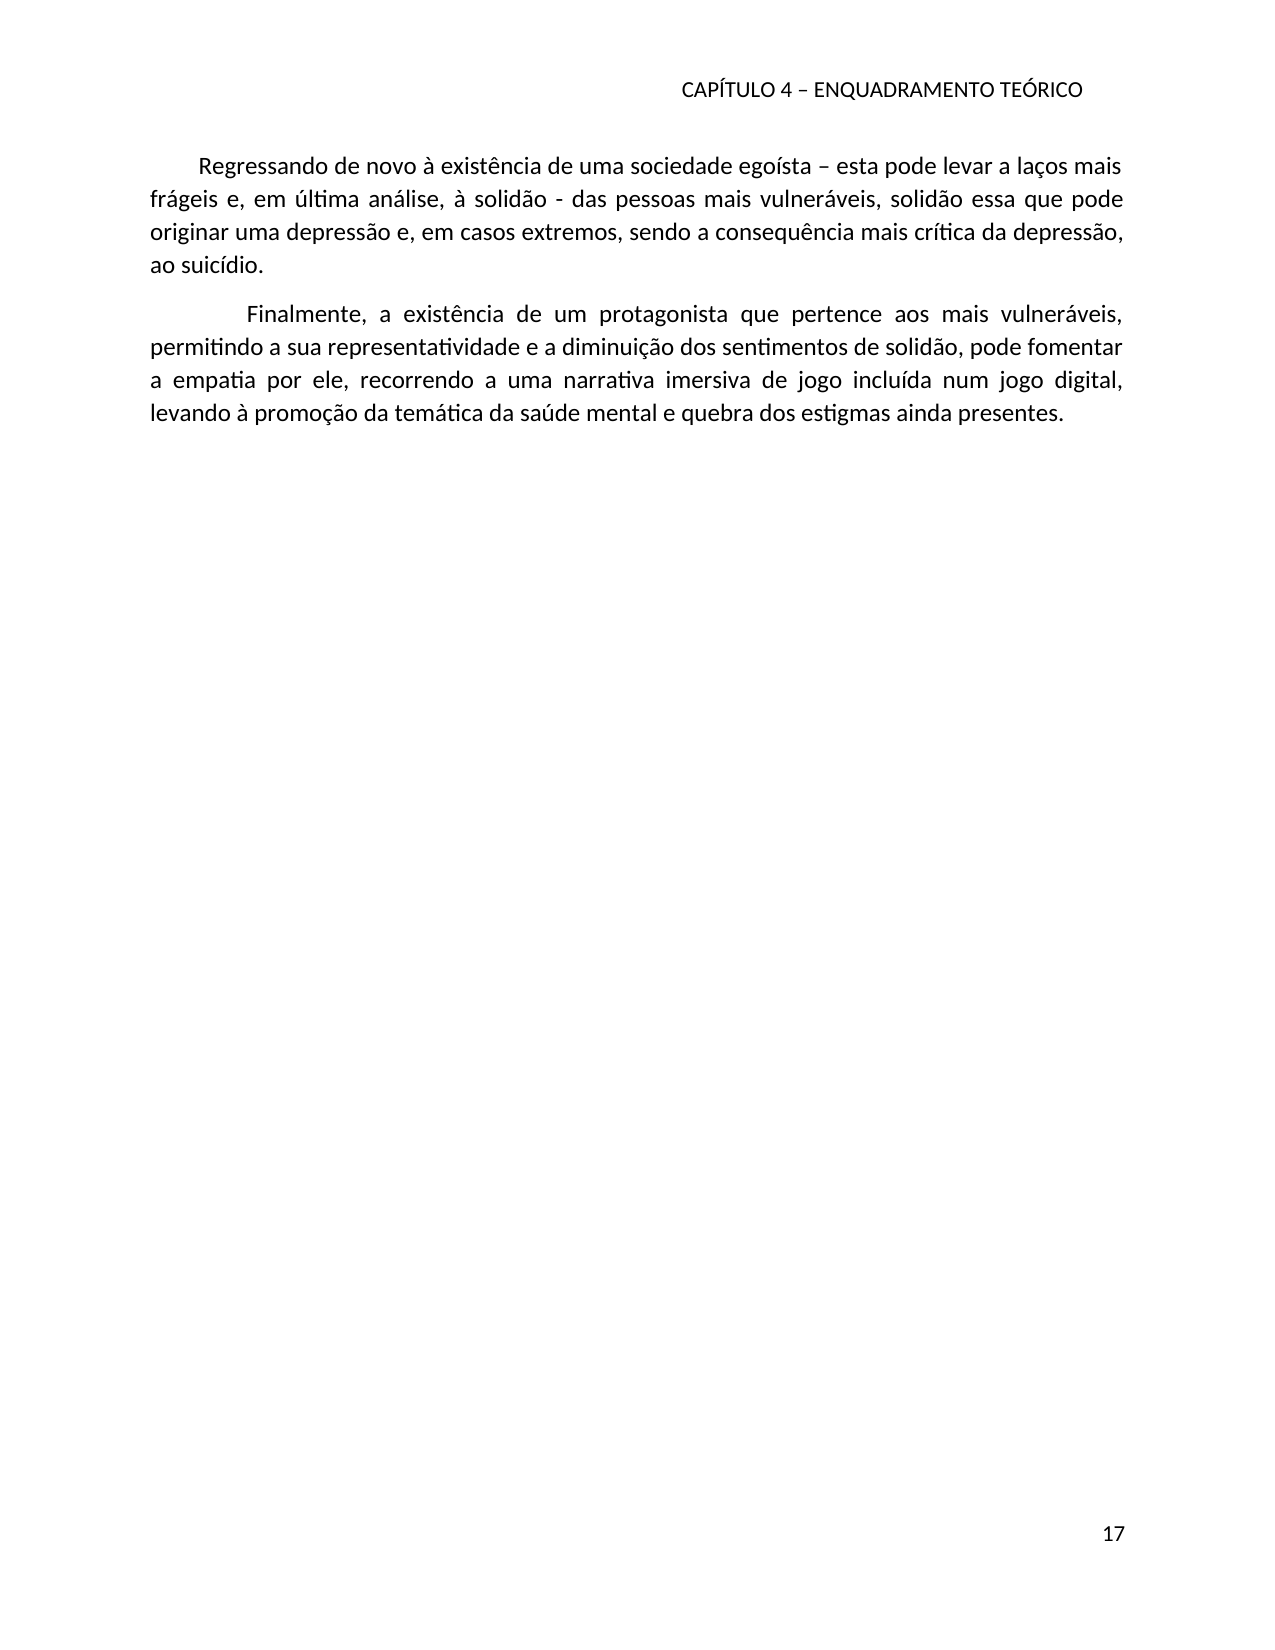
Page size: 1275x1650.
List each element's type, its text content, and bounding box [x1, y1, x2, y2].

text Finalmente, a existência de um protagonista que pertence aos mais vulneráveis, permitindo a sua representatividade e a diminuição dos sentimentos de solidão, pode fomentar a empatia por ele, recorrendo a uma narrativa imersiva de jogo incluída num jogo digital, levando à promoção da temática da saúde mental e quebra dos estigmas ainda presentes. [150, 298, 1125, 428]
text Regressando de novo à existência de uma sociedade egoísta – esta pode levar a laços mais frágeis e, em última análise, à solidão - das pessoas mais vulneráveis, solidão essa que pode originar uma depressão e, em casos extremos, sendo a consequência mais crítica da depressão, ao suicídio. [150, 150, 1125, 279]
